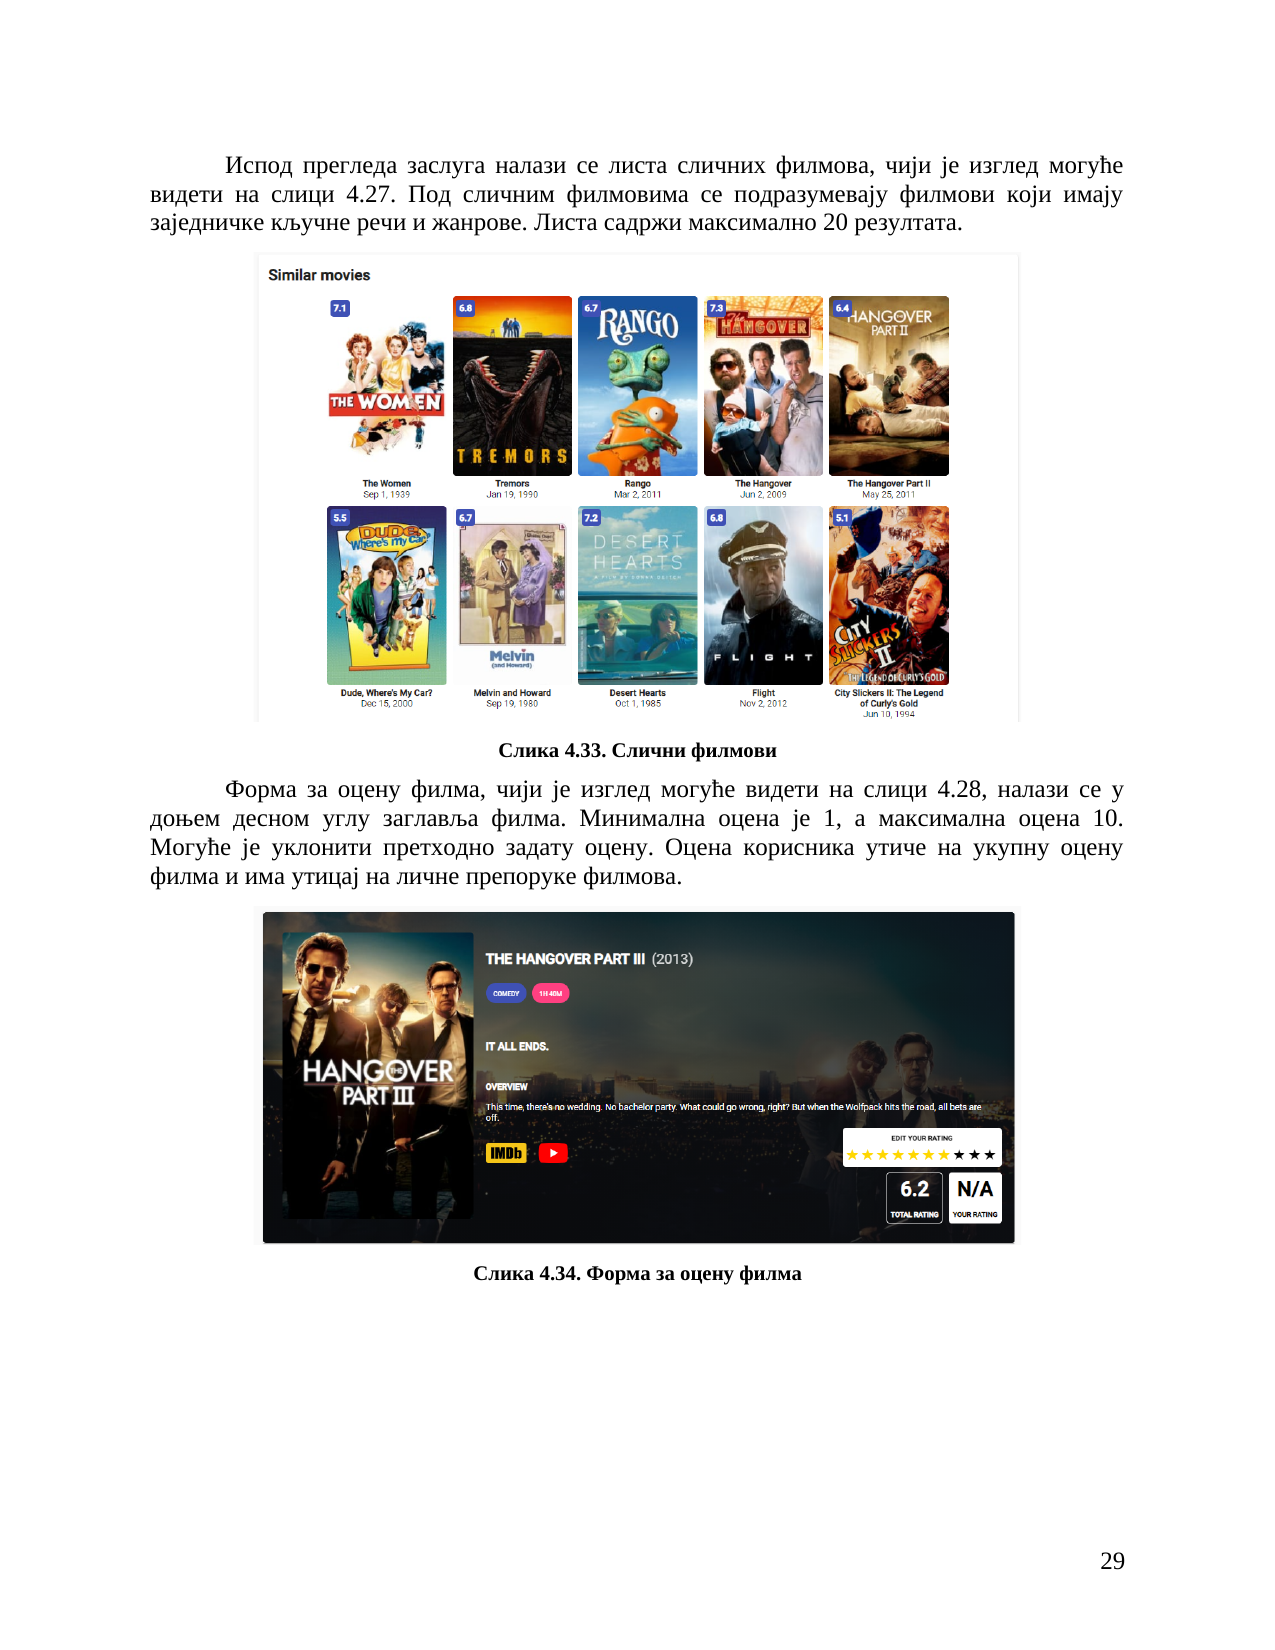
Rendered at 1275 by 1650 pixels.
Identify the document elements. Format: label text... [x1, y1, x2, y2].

text Испод прегледа заслуга налази се листа сличних филмова, чији је изглед могуће видети на слици 4.27. Под сличним филмовима се подразумевају филмови који имају заједничке кључне речи и жанрове. Листа садржи максимално 20 резултата. [150, 150, 1125, 236]
picture [253, 906, 1022, 1245]
text Форма за оцену филма, чији је изглед могуће видети на слици 4.28, налази се у доњем десном углу заглавља филма. Минимална оцена је 1, а максимална оцена 10. Могуће је уклонити претходно задату оцену. Оцена корисника утиче на укупну оцену филма и има утицај на личне препоруке филмова. [150, 774, 1125, 889]
picture [253, 252, 1022, 722]
